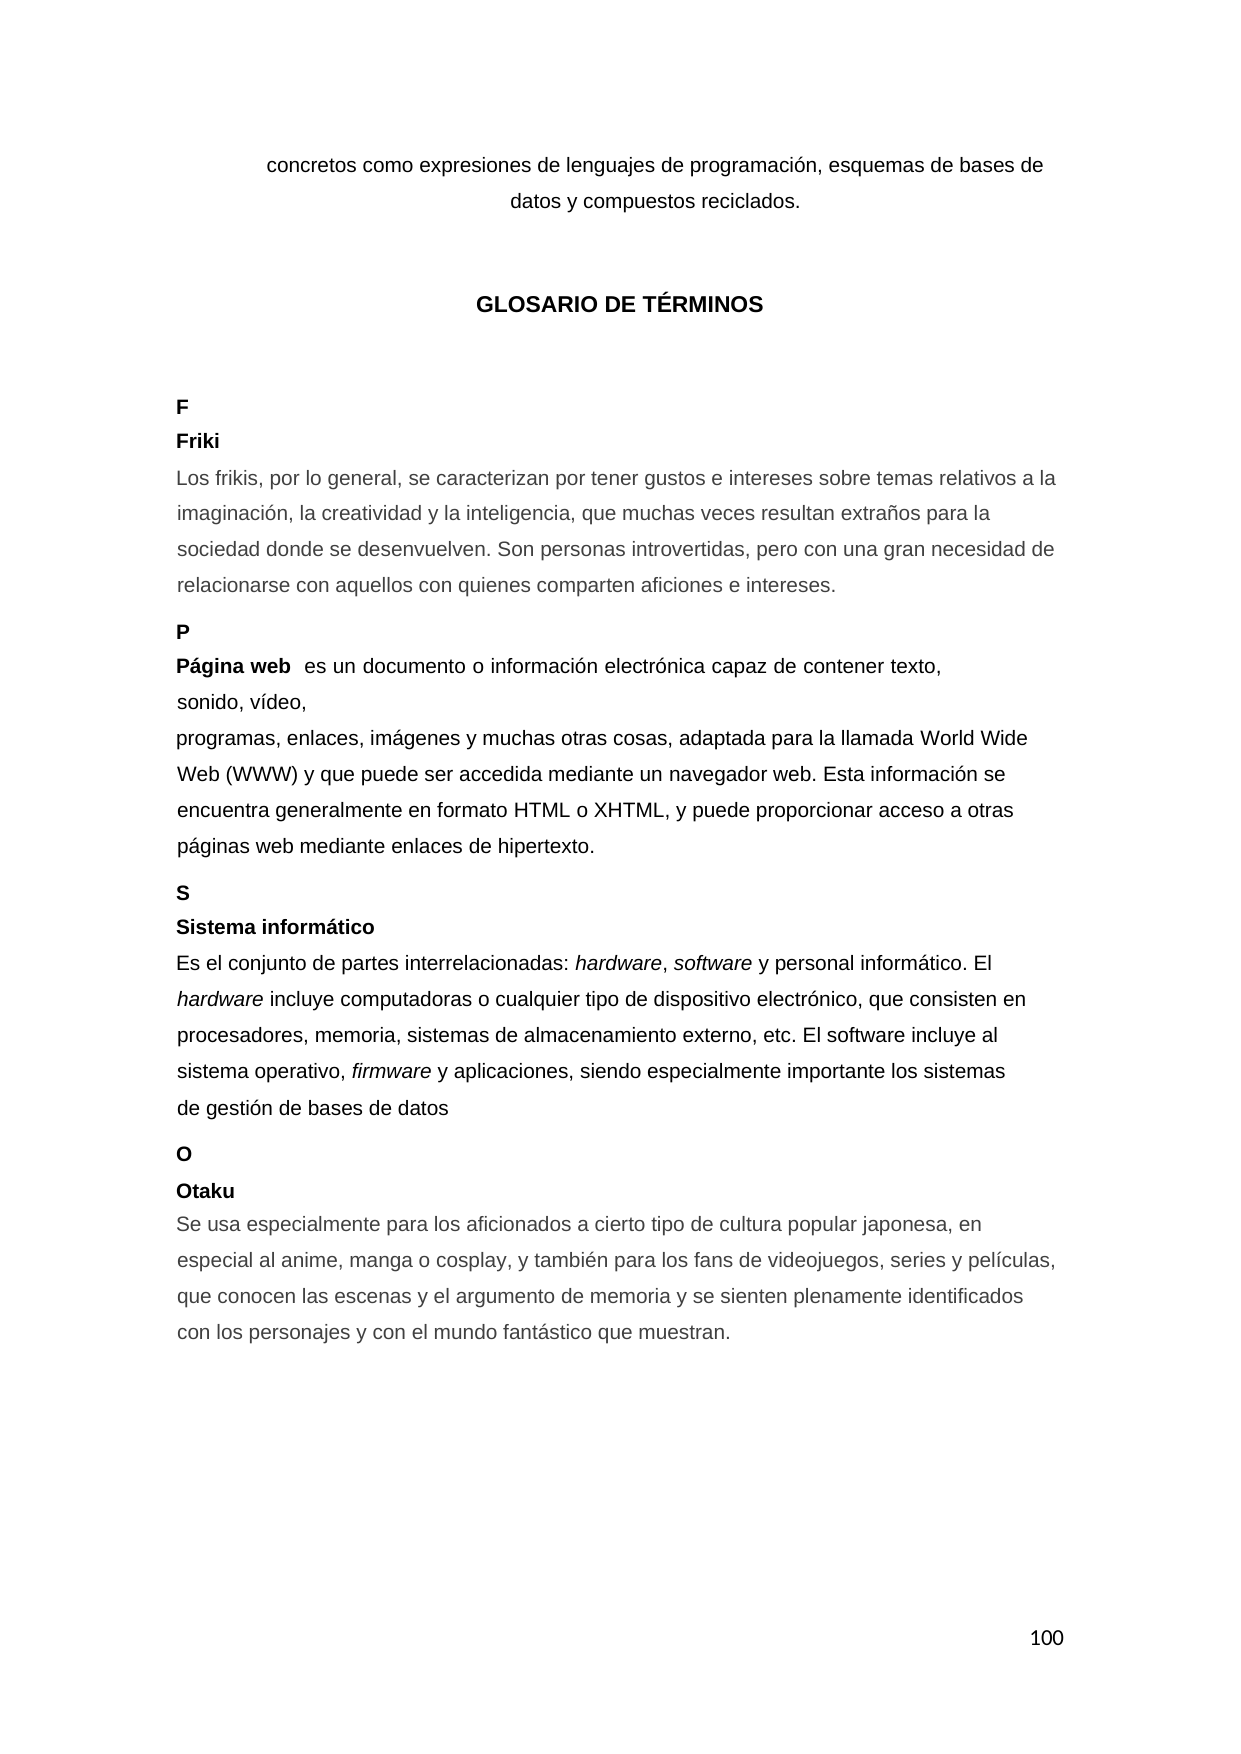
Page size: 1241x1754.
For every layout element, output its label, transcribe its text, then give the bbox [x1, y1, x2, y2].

text programas, enlaces, imágenes y muchas otras cosas, adaptada para la llamada World Wide Web (WWW) y que puede ser accedida mediante un navegador web. Esta información se encuentra generalmente en formato HTML o XHTML, y puede proporcionar acceso a otras páginas web mediante enlaces de hipertexto. [176, 726, 1046, 858]
text Es el conjunto de partes interrelacionadas: hardware, software y personal informático. El hardware incluye computadoras o cualquier tipo de dispositivo electrónico, que consisten en procesadores, memoria, sistemas de almacenamiento externo, etc. El software incluye al sistema operativo, firmware y aplicaciones, siendo especialmente importante los sistemas de gestión de bases de datos [176, 951, 1027, 1119]
text O [176, 1142, 1063, 1166]
text F [176, 395, 1063, 419]
text Se usa especialmente para los aficionados a cierto tipo de cultura popular japonesa, en especial al anime, manga o cosplay, y también para los fans de videojuegos, series y películas, que conocen las escenas y el argumento de memoria y se sienten plenamente identificados con los personajes y con el mundo fantástico que muestran. [176, 1212, 1063, 1344]
text Otaku [176, 1178, 1063, 1202]
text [247, 153, 1063, 213]
text Los frikis, por lo general, se caracterizan por tener gustos e intereses sobre temas relativos a la imaginación, la creatividad y la inteligencia, que muchas veces resultan extraños para la sociedad donde se desenvuelven. Son personas introvertidas, pero con una gran necesidad de relacionarse con aquellos con quienes comparten aficiones e intereses. [176, 465, 1063, 597]
subtitle GLOSARIO DE TÉRMINOS [176, 291, 1063, 318]
text P [176, 620, 1063, 644]
text S [176, 881, 1063, 905]
text Página web es un documento o información electrónica capaz de contener texto, sonido, vídeo, [176, 653, 942, 713]
text Sistema informático [176, 914, 1063, 938]
text Friki [176, 429, 1063, 453]
